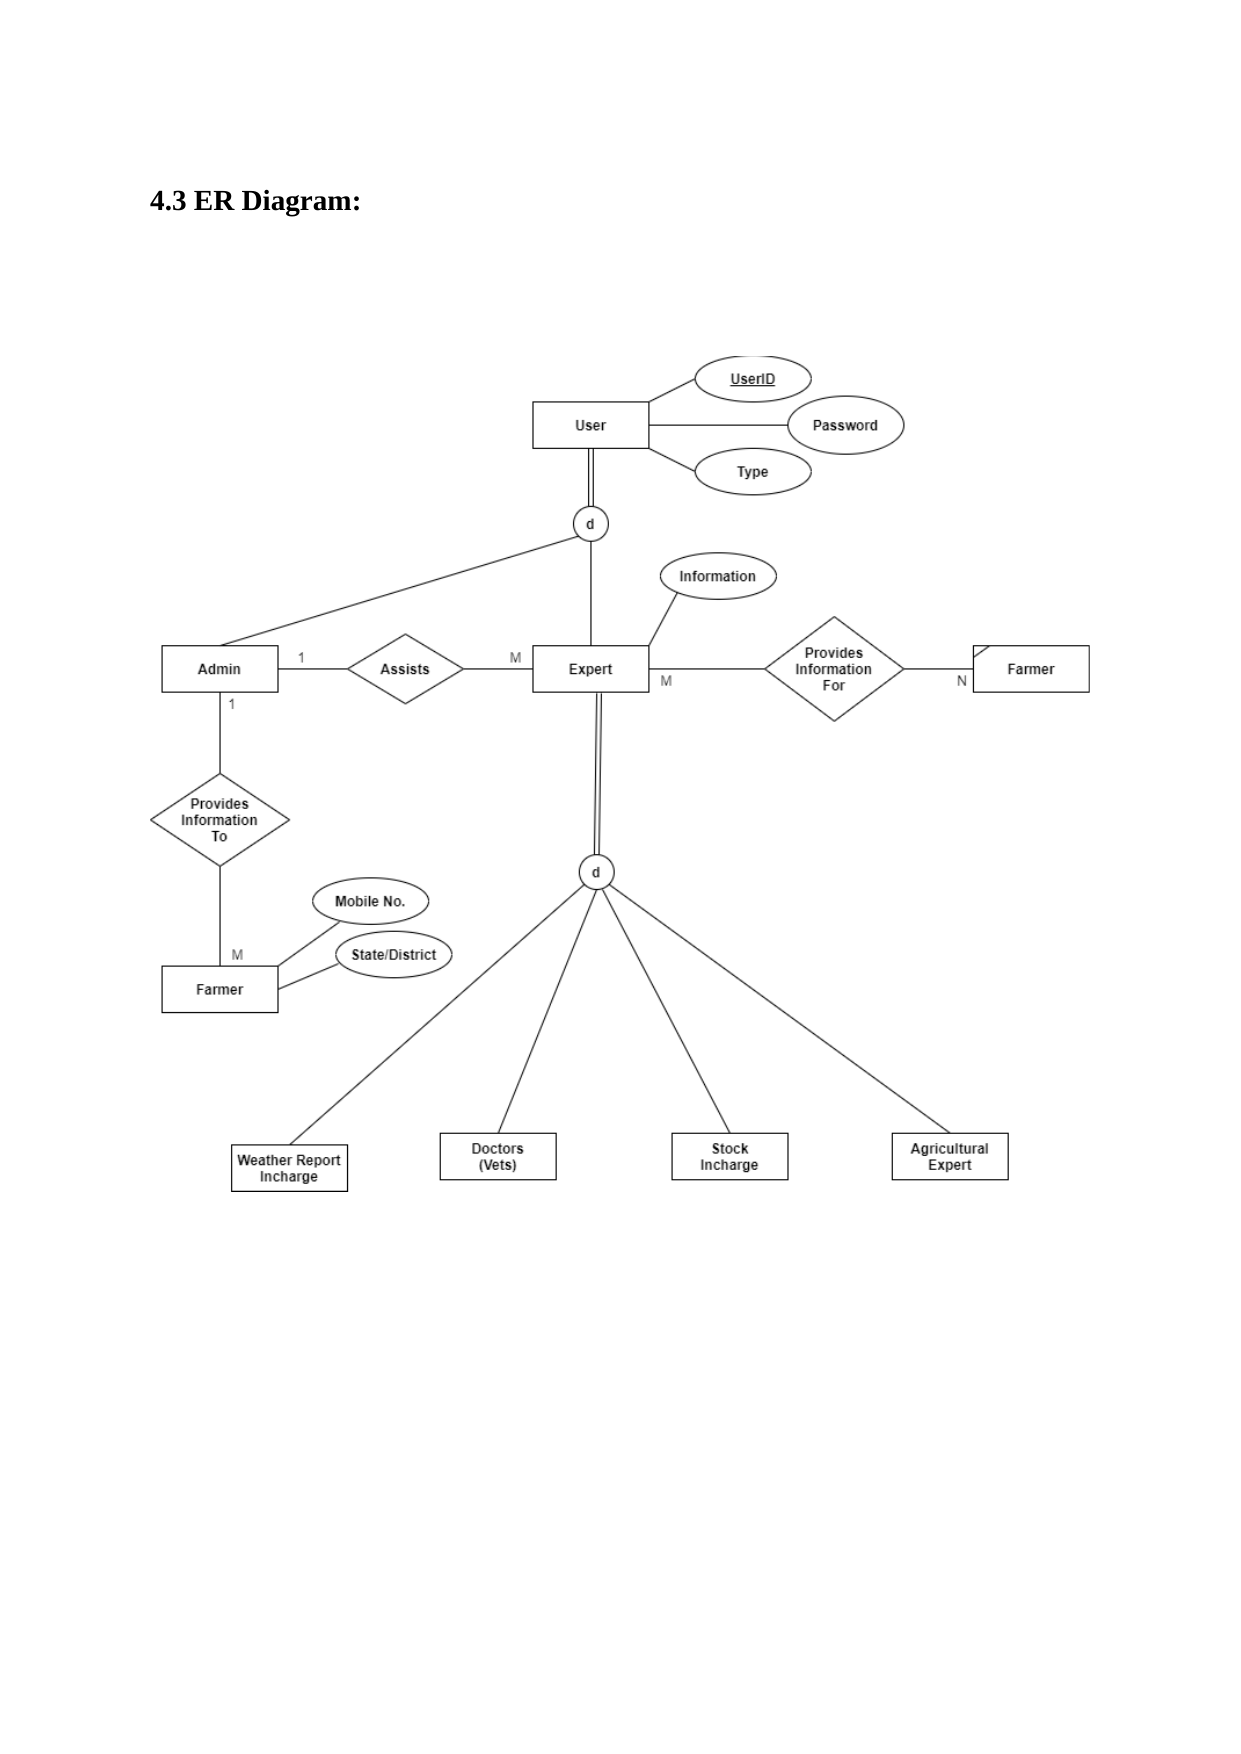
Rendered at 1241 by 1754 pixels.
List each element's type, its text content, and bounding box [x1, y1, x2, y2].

picture [150, 356, 1090, 1192]
text 4.3 ER Diagram: [150, 183, 1090, 217]
